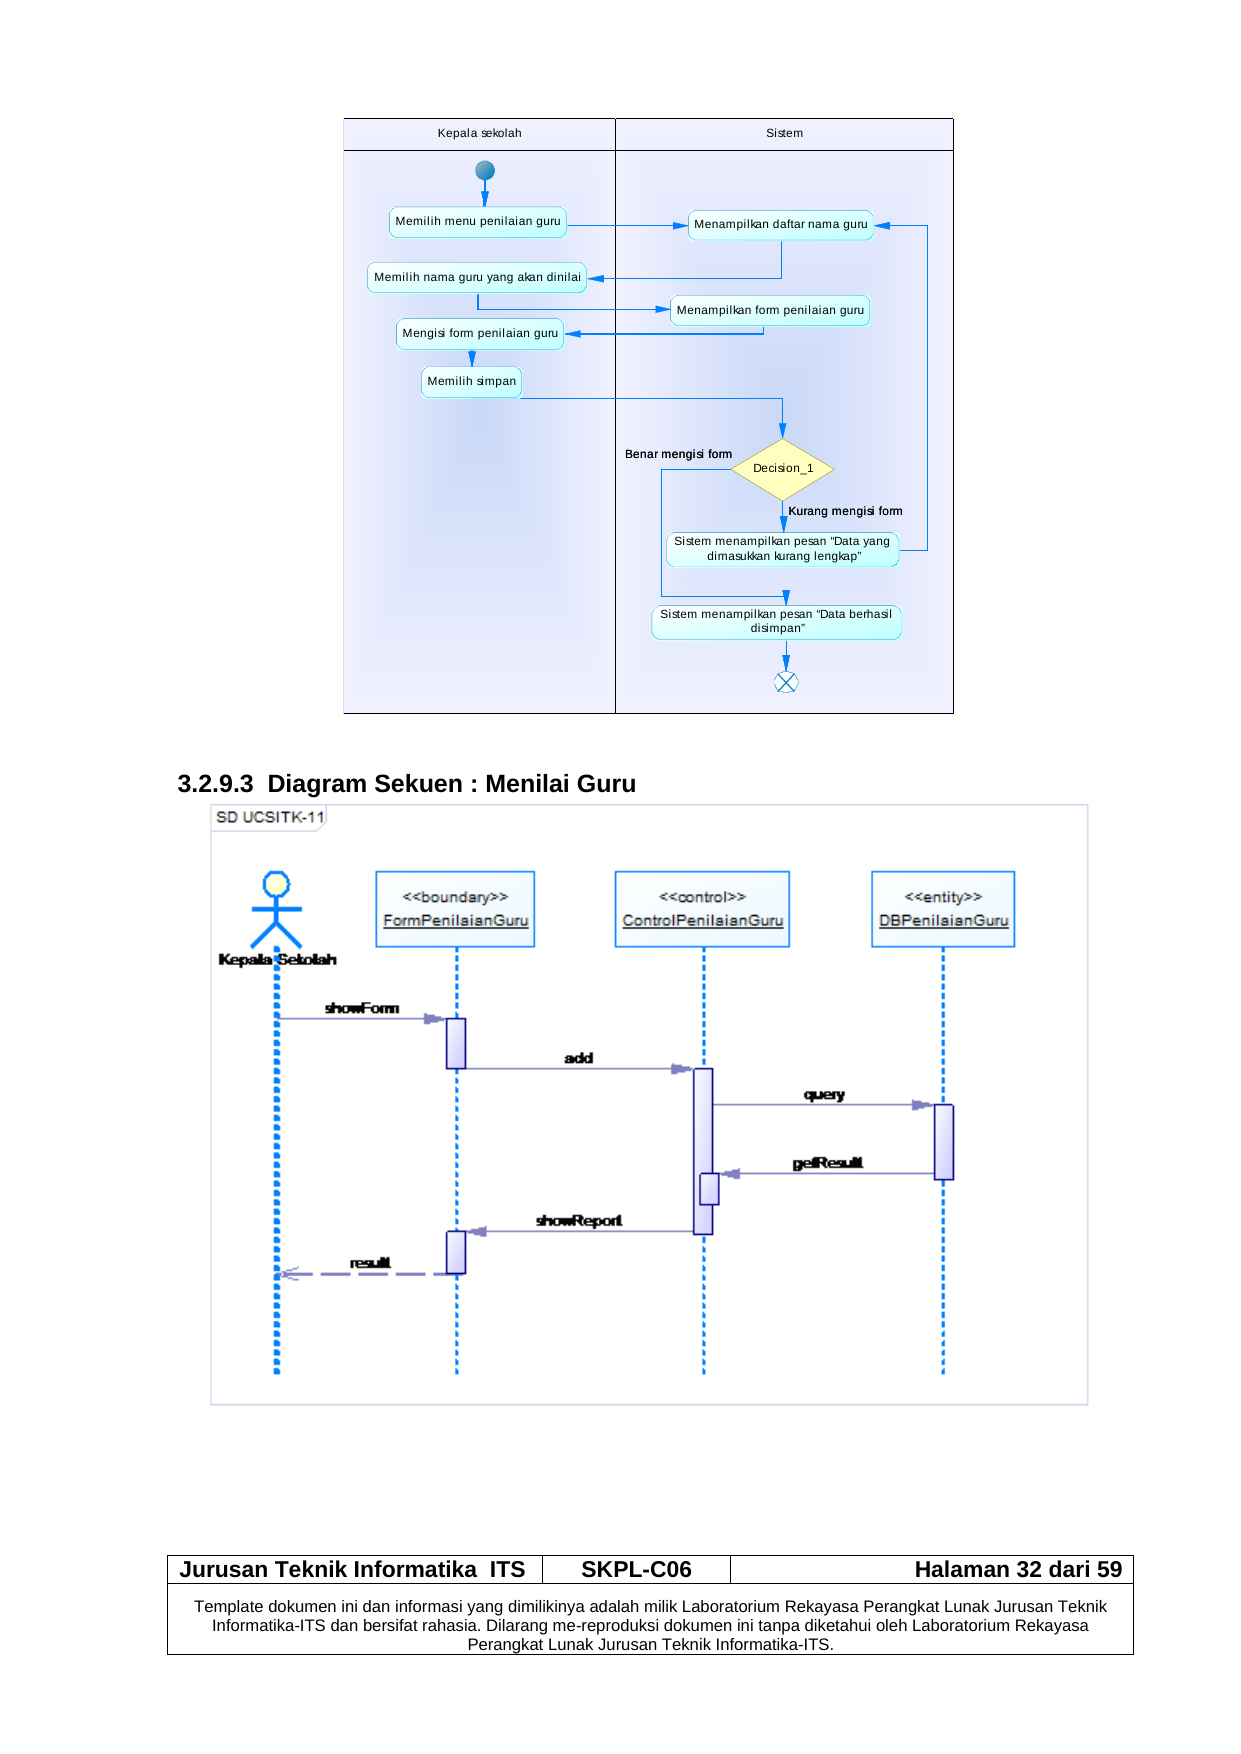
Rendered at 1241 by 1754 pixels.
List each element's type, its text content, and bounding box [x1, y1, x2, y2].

picture [367, 262, 587, 293]
picture [795, 675, 799, 690]
picture [688, 210, 874, 241]
picture [389, 206, 567, 238]
subtitle Diagram Sekuen : Menilai Guru [177, 769, 1121, 798]
picture [421, 366, 522, 398]
picture [651, 605, 902, 640]
picture [396, 318, 564, 350]
picture [210, 804, 1089, 1409]
picture [666, 532, 900, 567]
picture [670, 295, 870, 326]
picture [475, 160, 495, 181]
